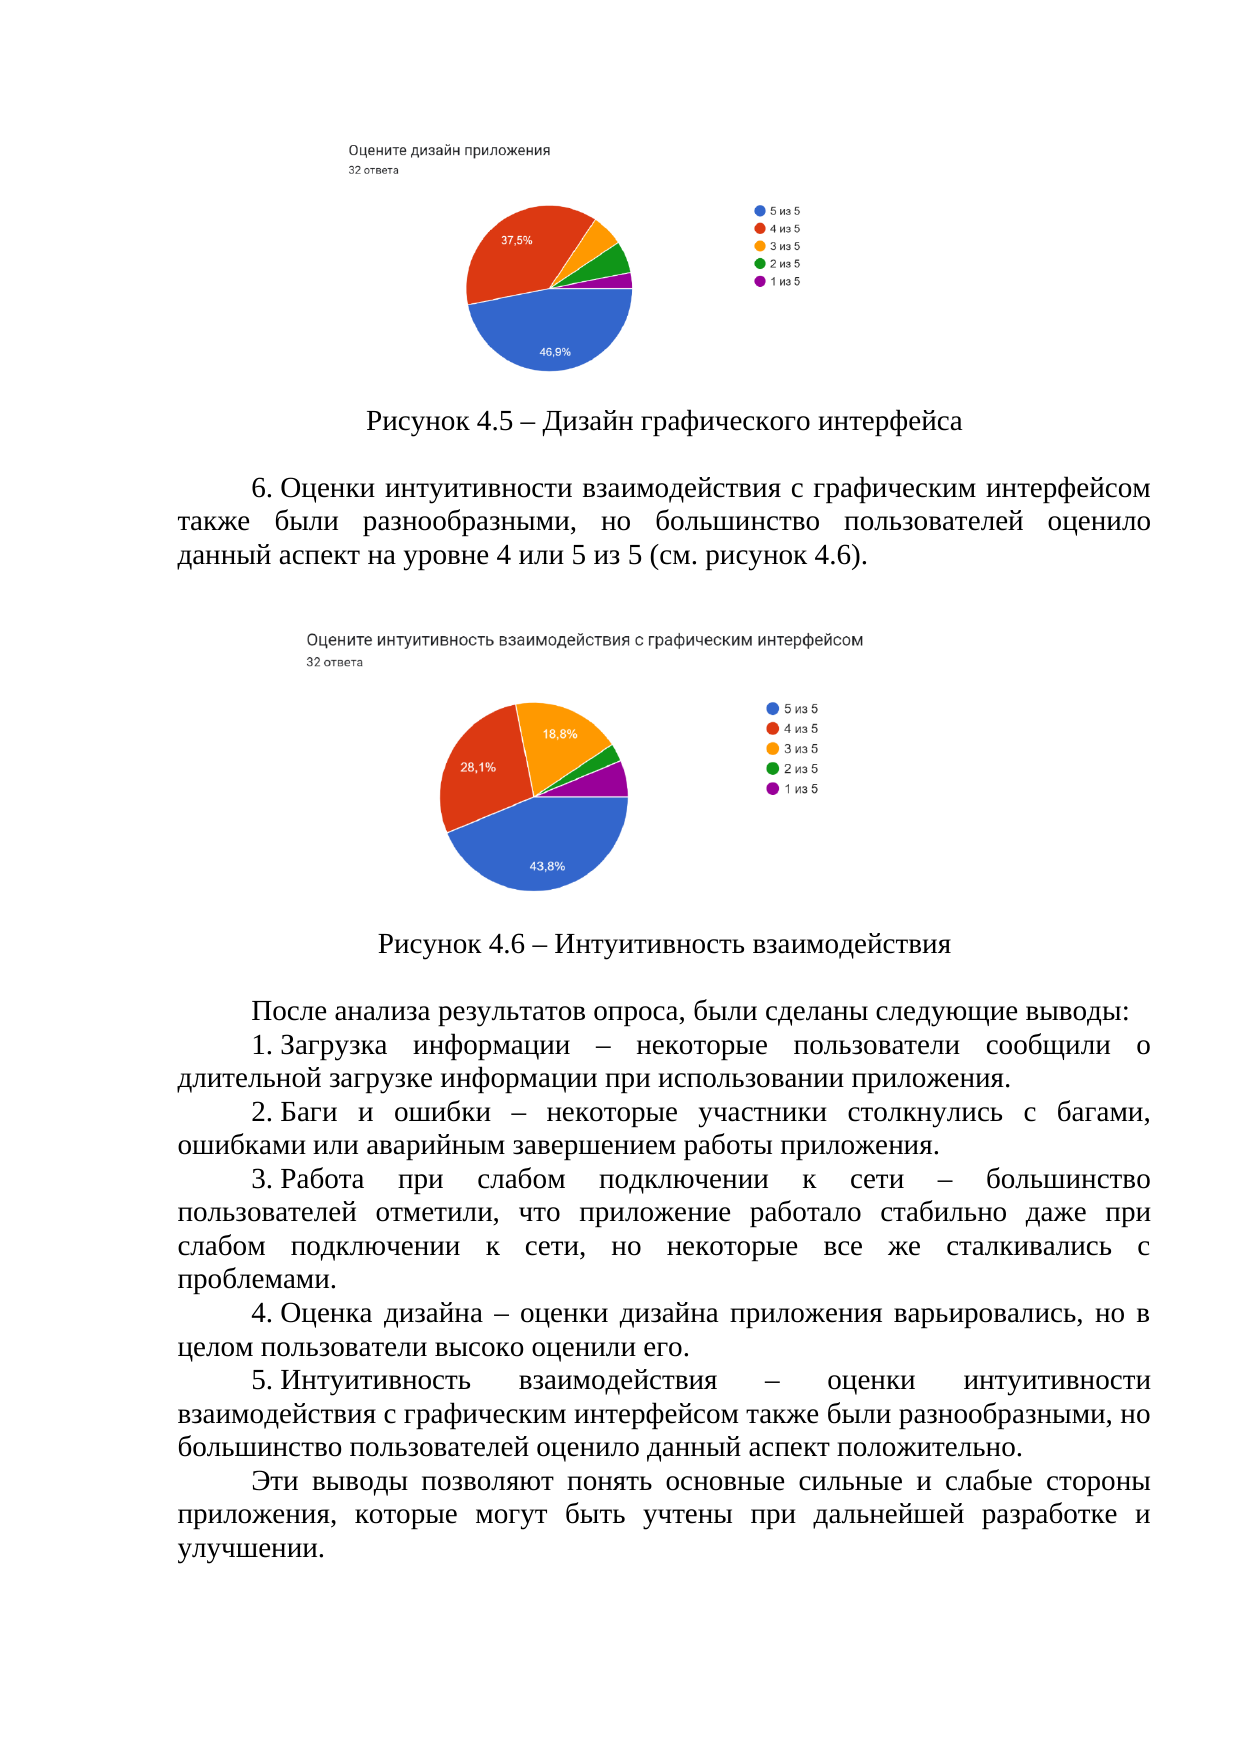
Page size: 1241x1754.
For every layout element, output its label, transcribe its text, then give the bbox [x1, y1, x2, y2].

text Эти выводы позволяют понять основные сильные и слабые стороны приложения, которые могут быть учтены при дальнейшей разработке и улучшении. [177, 1463, 1152, 1563]
text Рисунок 4.5 – Дизайн графического интерфейса [177, 403, 1152, 436]
text После анализа результатов опроса, были сделаны следующие выводы: [177, 993, 1152, 1027]
list Оценки интуитивности взаимодействия с графическим интерфейсом также были разнообразными, но большинство пользователей оценило данный аспект на уровне 4 или 5 из 5 (см. рисунок 4.6). [177, 470, 1152, 570]
list Баги и ошибки – некоторые участники столкнулись с багами, ошибками или аварийным завершением работы приложения. [177, 1094, 1152, 1161]
list Работа при слабом подключении к сети – большинство пользователей отметили, что приложение работало стабильно даже при слабом подключении к сети, но некоторые все же сталкивались с проблемами. [177, 1161, 1152, 1295]
list Загрузка информации – некоторые пользователи сообщили о длительной загрузке информации при использовании приложения. [177, 1027, 1152, 1094]
text Рисунок 4.6 – Интуитивность взаимодействия [177, 926, 1152, 960]
list Оценка дизайна – оценки дизайна приложения варьировались, но в целом пользователи высоко оценили его. [177, 1295, 1152, 1362]
picture [326, 118, 1003, 403]
picture [281, 603, 1048, 927]
list Интуитивность взаимодействия – оценки интуитивности взаимодействия с графическим интерфейсом также были разнообразными, но большинство пользователей оценило данный аспект положительно. [177, 1362, 1152, 1463]
